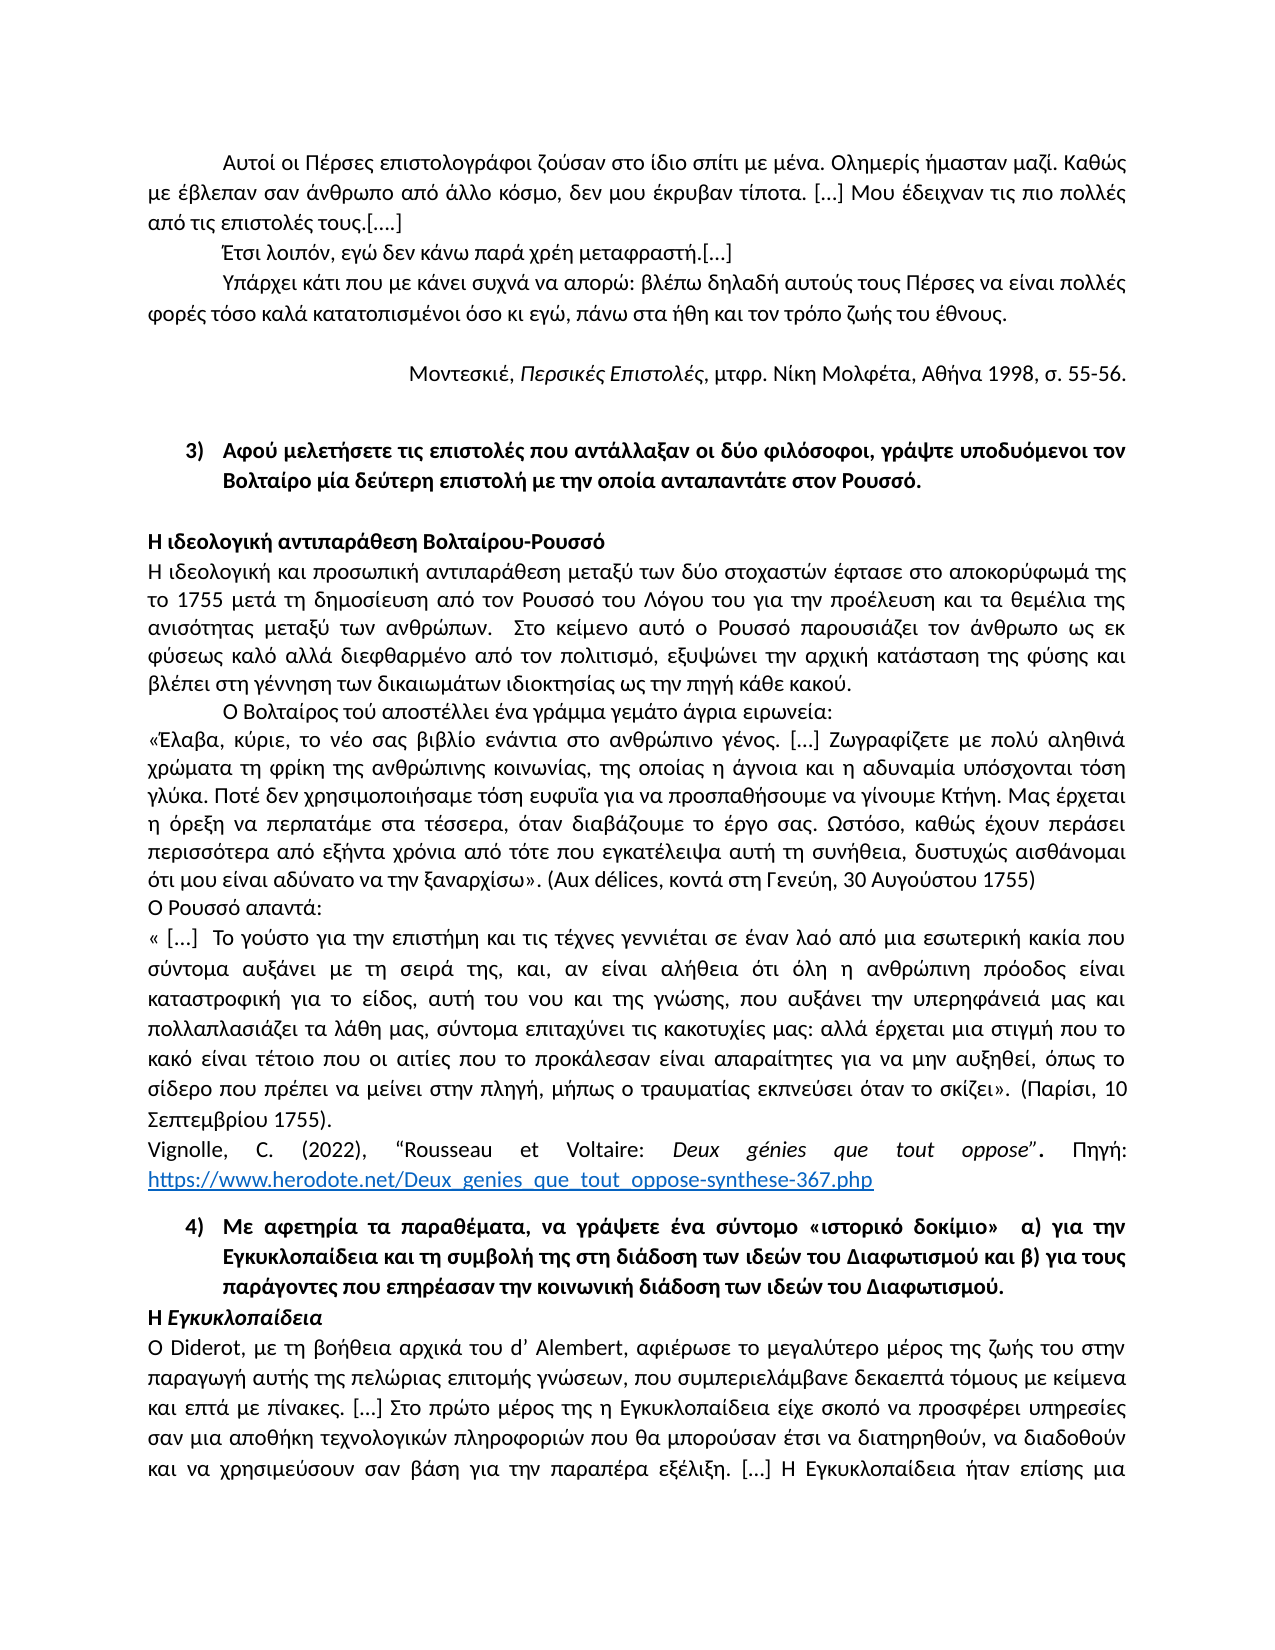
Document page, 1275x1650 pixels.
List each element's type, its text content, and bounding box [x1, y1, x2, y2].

text «Έλαβα, κύριε, το νέο σας βιβλίο ενάντια στο ανθρώπινο γένος. […] Ζωγραφίζετε με πολύ αληθινά χρώματα τη φρίκη της ανθρώπινης κοινωνίας, της οποίας η άγνοια και η αδυναμία υπόσχονται τόση γλύκα. Ποτέ δεν χρησιμοποιήσαμε τόση ευφυΐα για να προσπαθήσουμε να γίνουμε Κτήνη. Μας έρχεται η όρεξη να περπατάμε στα τέσσερα, όταν διαβάζουμε το έργο σας. Ωστόσο, καθώς έχουν περάσει περισσότερα από εξήντα χρόνια από τότε που εγκατέλειψα αυτή τη συνήθεια, δυστυχώς αισθάνομαι ότι μου είναι αδύνατο να την ξαναρχίσω». (Αux délices, κοντά στη Γενεύη, 30 Αυγούστου 1755) [148, 725, 1127, 893]
list Με αφετηρία τα παραθέµατα, να γράψετε ένα σύντομο «ιστορικό δοκίμιο» α) για την Εγκυκλοπαίδεια και τη συµβολή της στη διάδοση των ιδεών του Διαφωτισµού και β) για τους παράγοντες που επηρέασαν την κοινωνική διάδοση των ιδεών του Διαφωτισµού. [185, 1212, 1127, 1301]
text Υπάρχει κάτι που με κάνει συχνά να απορώ: βλέπω δηλαδή αυτούς τους Πέρσες να είναι πολλές φορές τόσο καλά κατατοπισμένοι όσο κι εγώ, πάνω στα ήθη και τον τρόπο ζωής του έθνους. [148, 268, 1127, 327]
text Μοντεσκιέ, Περσικές Επιστολές, μτφρ. Νίκη Μολφέτα, Αθήνα 1998, σ. 55-56. [148, 359, 1127, 387]
text Έτσι λοιπόν, εγώ δεν κάνω παρά χρέη μεταφραστή.[…] [148, 238, 1127, 266]
text Ο Ρουσσό απαντά: [148, 893, 1127, 921]
text Αυτοί οι Πέρσες επιστολογράφοι ζούσαν στο ίδιο σπίτι με μένα. Ολημερίς ήμασταν μαζί. Καθώς με έβλεπαν σαν άνθρωπο από άλλο κόσμο, δεν μου έκρυβαν τίποτα. […] Μου έδειχναν τις πιο πολλές από τις επιστολές τους.[….] [148, 148, 1127, 236]
text Η ιδεολογική αντιπαράθεση Βολταίρου-Ρουσσό [148, 527, 1127, 555]
text Ο Βολταίρος τού αποστέλλει ένα γράμμα γεμάτο άγρια ​​ειρωνεία: [148, 697, 1127, 725]
list Αφού μελετήσετε τις επιστολές που αντάλλαξαν οι δύο φιλόσοφοι, γράψτε υποδυόμενοι τον Βολταίρο μία δεύτερη επιστολή με την οποία ανταπαντάτε στον Ρουσσό. [185, 436, 1127, 494]
text « [...] Το γούστο για την επιστήμη και τις τέχνες γεννιέται σε έναν λαό από μια εσωτερική κακία που σύντομα αυξάνει με τη σειρά της, και, αν είναι αλήθεια ότι όλη η ανθρώπινη πρόοδος είναι καταστροφική για το είδος, αυτή του νου και της γνώσης, που αυξάνει την υπερηφάνειά μας και πολλαπλασιάζει τα λάθη μας, σύντομα επιταχύνει τις κακοτυχίες μας: αλλά έρχεται μια στιγμή που το κακό είναι τέτοιο που οι αιτίες που το προκάλεσαν είναι απαραίτητες για να μην αυξηθεί, όπως το σίδερο που πρέπει να μείνει στην πληγή, μήπως ο τραυματίας εκπνεύσει όταν το σκίζει». (Παρίσι, 10 Σεπτεμβρίου 1755). [148, 923, 1127, 1133]
text Η ιδεολογική και προσωπική αντιπαράθεση μεταξύ των δύο στοχαστών έφτασε στο αποκορύφωμά της το 1755 μετά τη δημοσίευση από τον Ρουσσό του Λόγου του για την προέλευση και τα θεμέλια της ανισότητας μεταξύ των ανθρώπων. Στο κείμενο αυτό ο Ρουσσό παρουσιάζει τον άνθρωπο ως εκ φύσεως καλό αλλά διεφθαρμένο από τον πολιτισμό, εξυψώνει την αρχική κατάσταση της φύσης και βλέπει στη γέννηση των δικαιωμάτων ιδιοκτησίας ως την πηγή κάθε κακού. [148, 557, 1127, 697]
text Η Εγκυκλοπαίδεια [148, 1303, 1127, 1331]
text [148, 1333, 1127, 1482]
text Vignolle, C. (2022), “Rousseau et Voltaire: Deux génies que tout oppose”. Πηγή: https://www.herodote.net/Deux_genies_que_tout_oppose-synthese-367.php [148, 1135, 1127, 1193]
